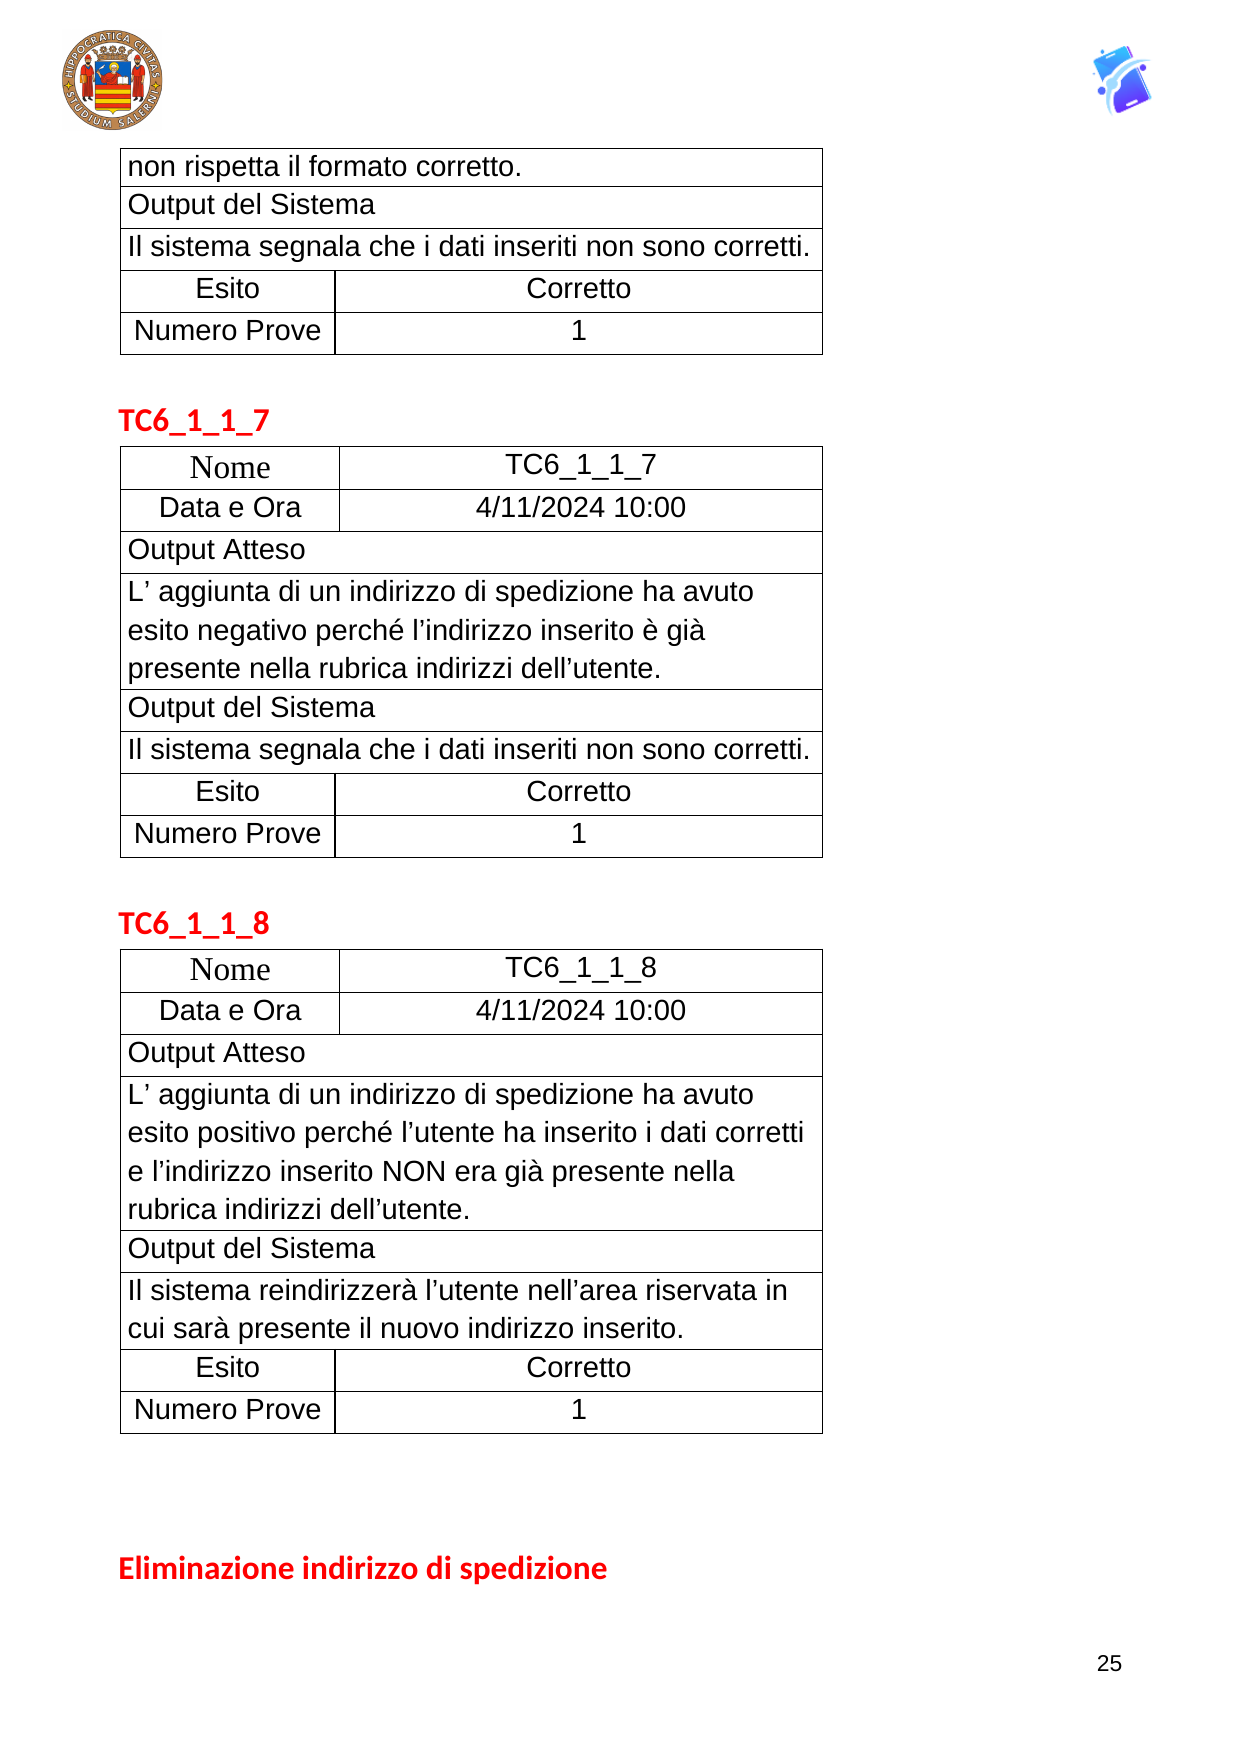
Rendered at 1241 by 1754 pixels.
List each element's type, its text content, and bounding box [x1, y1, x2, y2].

table_cell Numero Prove [121, 816, 334, 857]
picture [1066, 25, 1178, 147]
text TC6_1_1_7 [118, 399, 1122, 440]
table_cell Output del Sistema [121, 187, 822, 228]
table_cell Il sistema reindirizzerà l’utente nell’area riservata in cui sarà presente il nuovo indirizzo inserito. [121, 1273, 822, 1349]
table_cell L’ aggiunta di un indirizzo di spedizione ha avuto esito negativo perché il campo province (provincia) non rispetta il formato corretto. [121, 149, 822, 186]
picture [61, 29, 163, 131]
table_cell 1 [336, 1392, 822, 1433]
table_cell 4/11/2024 10:00 [340, 993, 822, 1034]
table_cell Data e Ora [121, 490, 339, 531]
table_cell Output Atteso [121, 532, 822, 573]
table_cell Corretto [336, 1350, 822, 1391]
table_cell Output Atteso [121, 1035, 822, 1076]
table_cell 4/11/2024 10:00 [340, 490, 822, 531]
subtitle Eliminazione indirizzo di spedizione [118, 1547, 1122, 1588]
table_cell 1 [336, 313, 822, 354]
table_header TC6_1_1_8 [340, 950, 822, 992]
table_cell L’ aggiunta di un indirizzo di spedizione ha avuto esito negativo perché l’indirizzo inserito è già presente nella rubrica indirizzi dell’utente. [121, 574, 822, 689]
text TC6_1_1_8 [118, 902, 1122, 942]
table_cell Esito [121, 271, 334, 312]
table_cell Output del Sistema [121, 1231, 822, 1272]
table_header TC6_1_1_7 [340, 447, 822, 489]
table_cell Output del Sistema [121, 690, 822, 731]
table_cell L’ aggiunta di un indirizzo di spedizione ha avuto esito positivo perché l’utente ha inserito i dati corretti e l’indirizzo inserito NON era già presente nella rubrica indirizzi dell’utente. [121, 1077, 822, 1230]
table_header Nome [121, 950, 339, 992]
table_cell Numero Prove [121, 1392, 334, 1433]
table_cell Esito [121, 1350, 334, 1391]
table_cell Esito [121, 774, 334, 814]
table_cell Corretto [336, 271, 822, 312]
table_header Nome [121, 447, 339, 489]
table_cell Il sistema segnala che i dati inseriti non sono corretti. [121, 229, 822, 270]
table_cell 1 [336, 816, 822, 857]
table_cell Data e Ora [121, 993, 339, 1034]
table_cell Numero Prove [121, 313, 334, 354]
table_cell Il sistema segnala che i dati inseriti non sono corretti. [121, 732, 822, 773]
table_cell Corretto [336, 774, 822, 814]
